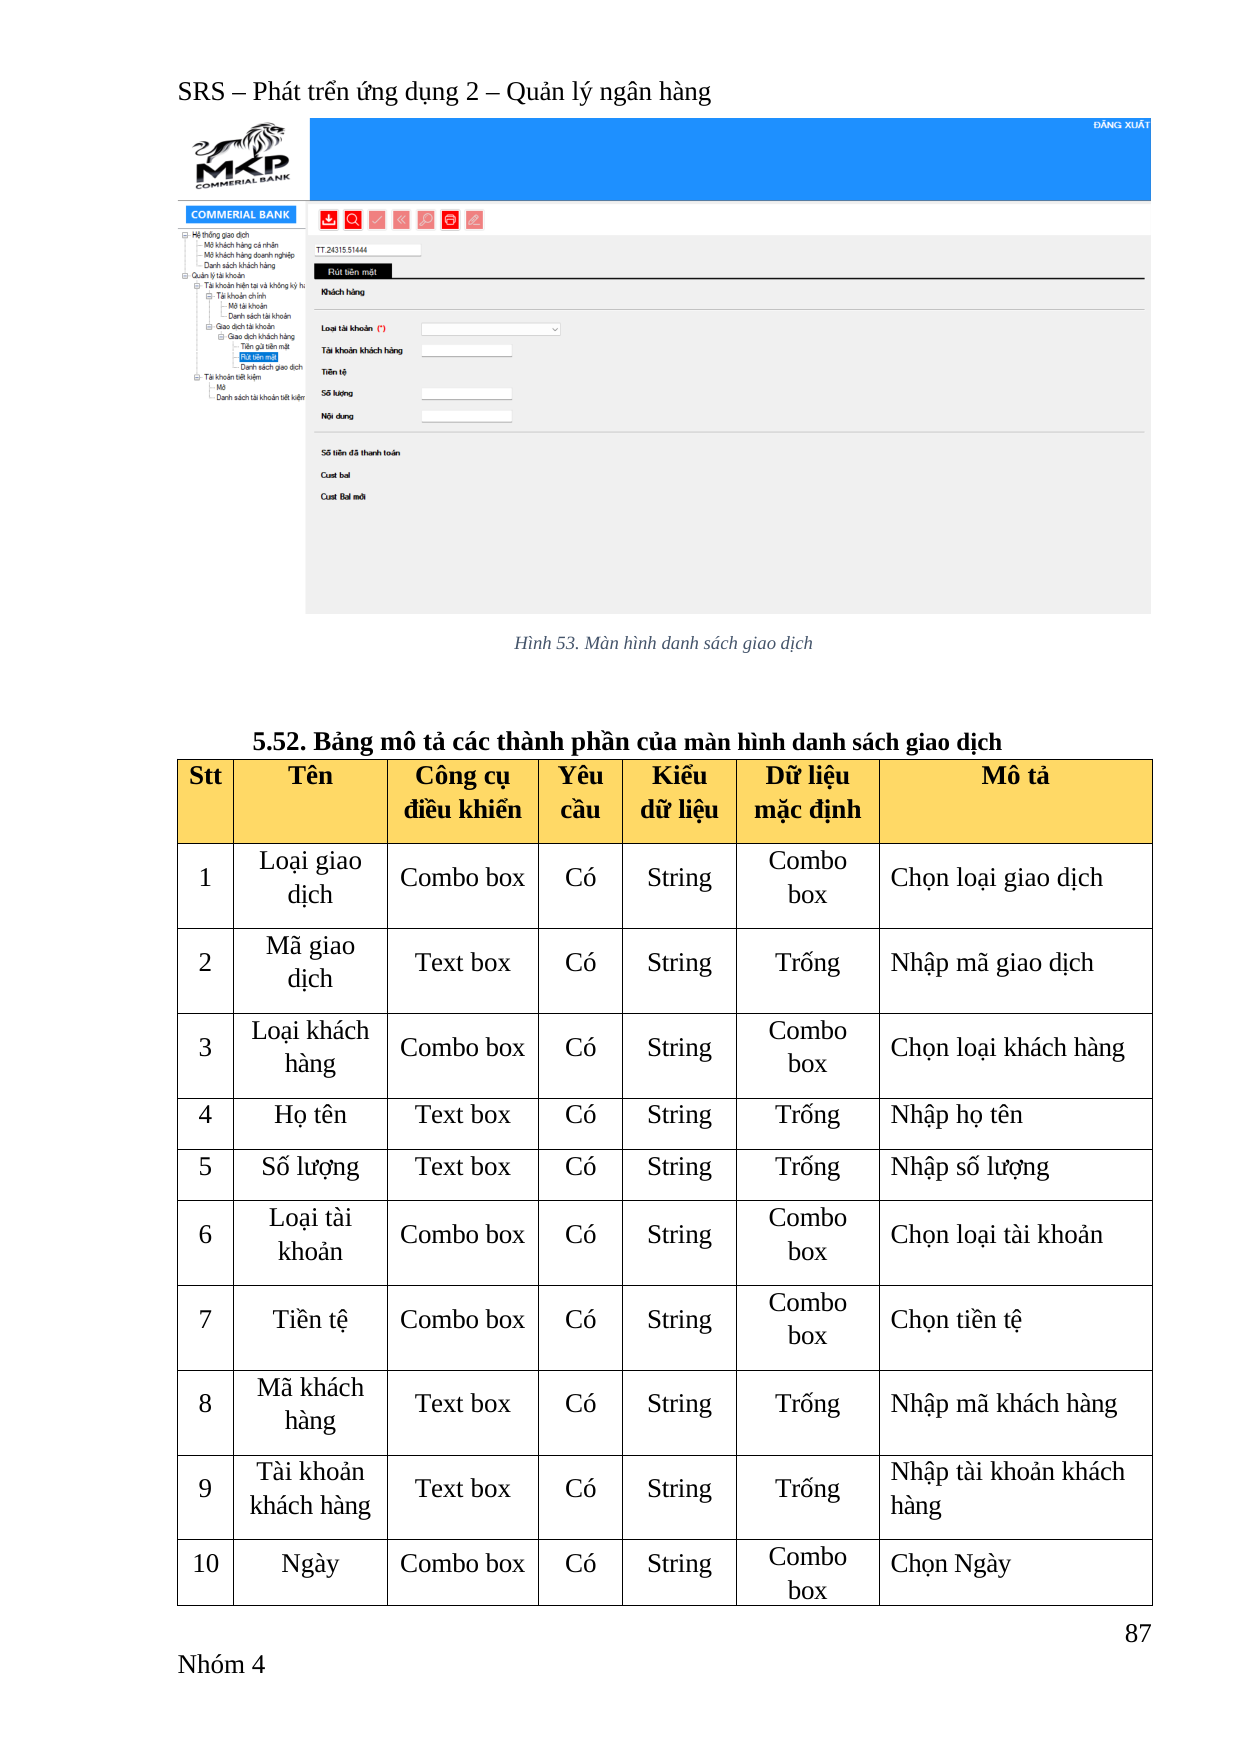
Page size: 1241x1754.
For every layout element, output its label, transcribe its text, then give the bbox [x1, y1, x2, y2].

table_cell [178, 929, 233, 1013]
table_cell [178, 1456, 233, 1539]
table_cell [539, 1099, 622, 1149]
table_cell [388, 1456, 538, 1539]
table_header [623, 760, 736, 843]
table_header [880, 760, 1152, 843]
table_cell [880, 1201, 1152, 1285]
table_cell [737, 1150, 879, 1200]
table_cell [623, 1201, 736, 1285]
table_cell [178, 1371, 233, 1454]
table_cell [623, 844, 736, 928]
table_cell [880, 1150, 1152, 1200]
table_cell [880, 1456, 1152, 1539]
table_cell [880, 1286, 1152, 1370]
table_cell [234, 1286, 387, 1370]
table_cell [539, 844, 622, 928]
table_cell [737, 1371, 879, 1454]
picture [177, 118, 1151, 614]
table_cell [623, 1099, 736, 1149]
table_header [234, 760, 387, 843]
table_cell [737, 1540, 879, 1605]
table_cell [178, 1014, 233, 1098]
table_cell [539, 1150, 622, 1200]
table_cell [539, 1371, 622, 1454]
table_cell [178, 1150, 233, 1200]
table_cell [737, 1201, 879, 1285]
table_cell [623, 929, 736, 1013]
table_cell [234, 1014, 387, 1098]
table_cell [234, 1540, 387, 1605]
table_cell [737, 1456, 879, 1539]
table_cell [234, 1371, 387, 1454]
subtitle Bảng mô tả các thành phần của màn hình danh sách giao dịch [252, 725, 1152, 756]
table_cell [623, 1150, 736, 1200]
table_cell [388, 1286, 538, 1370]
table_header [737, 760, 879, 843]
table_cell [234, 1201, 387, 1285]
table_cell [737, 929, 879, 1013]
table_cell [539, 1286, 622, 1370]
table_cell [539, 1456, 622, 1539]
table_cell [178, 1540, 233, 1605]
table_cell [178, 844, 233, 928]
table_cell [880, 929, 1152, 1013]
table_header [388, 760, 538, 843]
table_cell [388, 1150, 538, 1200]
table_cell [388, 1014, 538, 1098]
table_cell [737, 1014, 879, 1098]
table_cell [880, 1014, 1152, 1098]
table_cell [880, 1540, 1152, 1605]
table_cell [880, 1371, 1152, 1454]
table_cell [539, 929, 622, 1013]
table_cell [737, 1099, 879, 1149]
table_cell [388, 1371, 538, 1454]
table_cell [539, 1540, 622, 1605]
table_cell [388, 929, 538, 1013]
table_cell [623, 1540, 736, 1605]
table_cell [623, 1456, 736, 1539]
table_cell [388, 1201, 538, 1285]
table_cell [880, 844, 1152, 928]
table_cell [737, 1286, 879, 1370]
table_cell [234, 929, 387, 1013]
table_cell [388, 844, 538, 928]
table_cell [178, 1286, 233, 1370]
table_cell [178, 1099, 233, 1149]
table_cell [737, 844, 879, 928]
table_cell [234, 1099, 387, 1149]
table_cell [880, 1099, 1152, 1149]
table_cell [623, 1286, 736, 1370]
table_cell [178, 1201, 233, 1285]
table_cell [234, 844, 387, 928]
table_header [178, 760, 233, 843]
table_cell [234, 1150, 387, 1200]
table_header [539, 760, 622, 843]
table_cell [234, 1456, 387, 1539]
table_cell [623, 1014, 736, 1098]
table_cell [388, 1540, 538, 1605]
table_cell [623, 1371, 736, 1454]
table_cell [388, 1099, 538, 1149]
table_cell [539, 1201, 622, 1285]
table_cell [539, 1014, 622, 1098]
